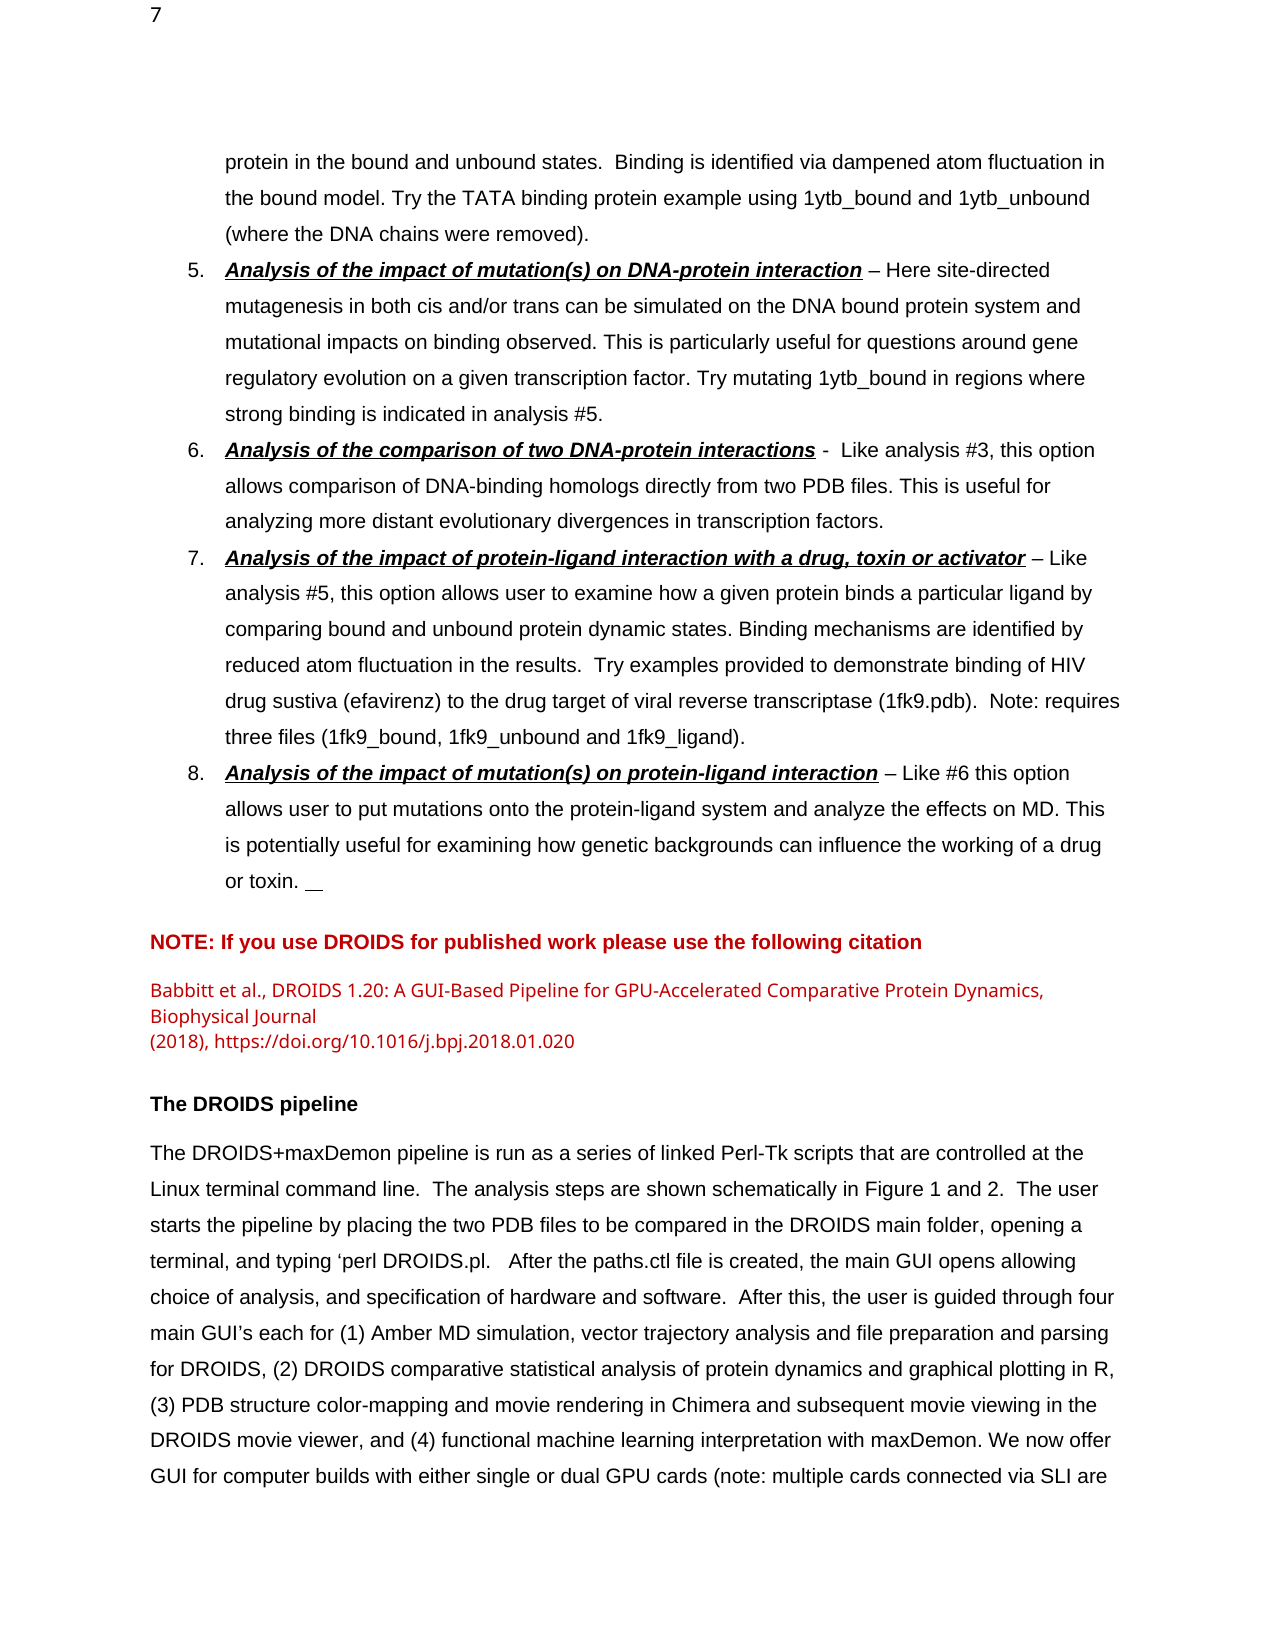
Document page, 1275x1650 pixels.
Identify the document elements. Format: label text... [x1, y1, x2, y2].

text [150, 1141, 1125, 1488]
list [187, 150, 1125, 246]
list Analysis of the comparison of two DNA-protein interactions - Like analysis #3, this option allows comparison of DNA-binding homologs directly from two PDB files. This is useful for analyzing more distant evolutionary divergences in transcription factors. [187, 437, 1125, 533]
text NOTE: If you use DROIDS for published work please use the following citation [150, 930, 1125, 954]
list Analysis of the impact of mutation(s) on protein-ligand interaction – Like #6 this option allows user to put mutations onto the protein-ligand system and analyze the effects on MD. This is potentially useful for examining how genetic backgrounds can influence the working of a drug or toxin. [187, 761, 1125, 893]
list Analysis of the impact of protein-ligand interaction with a drug, toxin or activator – Like analysis #5, this option allows user to examine how a given protein binds a particular ligand by comparing bound and unbound protein dynamic states. Binding mechanisms are identified by reduced atom fluctuation in the results. Try examples provided to demonstrate binding of HIV drug sustiva (efavirenz) to the drug target of viral reverse transcriptase (1fk9.pdb). Note: requires three files (1fk9_bound, 1fk9_unbound and 1fk9_ligand). [187, 545, 1125, 749]
text The DROIDS pipeline [150, 1092, 1125, 1116]
list Analysis of the impact of mutation(s) on DNA-protein interaction – Here site-directed mutagenesis in both cis and/or trans can be simulated on the DNA bound protein system and mutational impacts on binding observed. This is particularly useful for questions around gene regulatory evolution on a given transcription factor. Try mutating 1ytb_bound in regions where strong binding is indicated in analysis #5. [187, 258, 1125, 426]
text Babbitt et al., DROIDS 1.20: A GUI-Based Pipeline for GPU-Accelerated Comparative Protein Dynamics, Biophysical Journal [150, 978, 1125, 1029]
text (2018), https://doi.org/10.1016/j.bpj.2018.01.020 [150, 1029, 1125, 1054]
